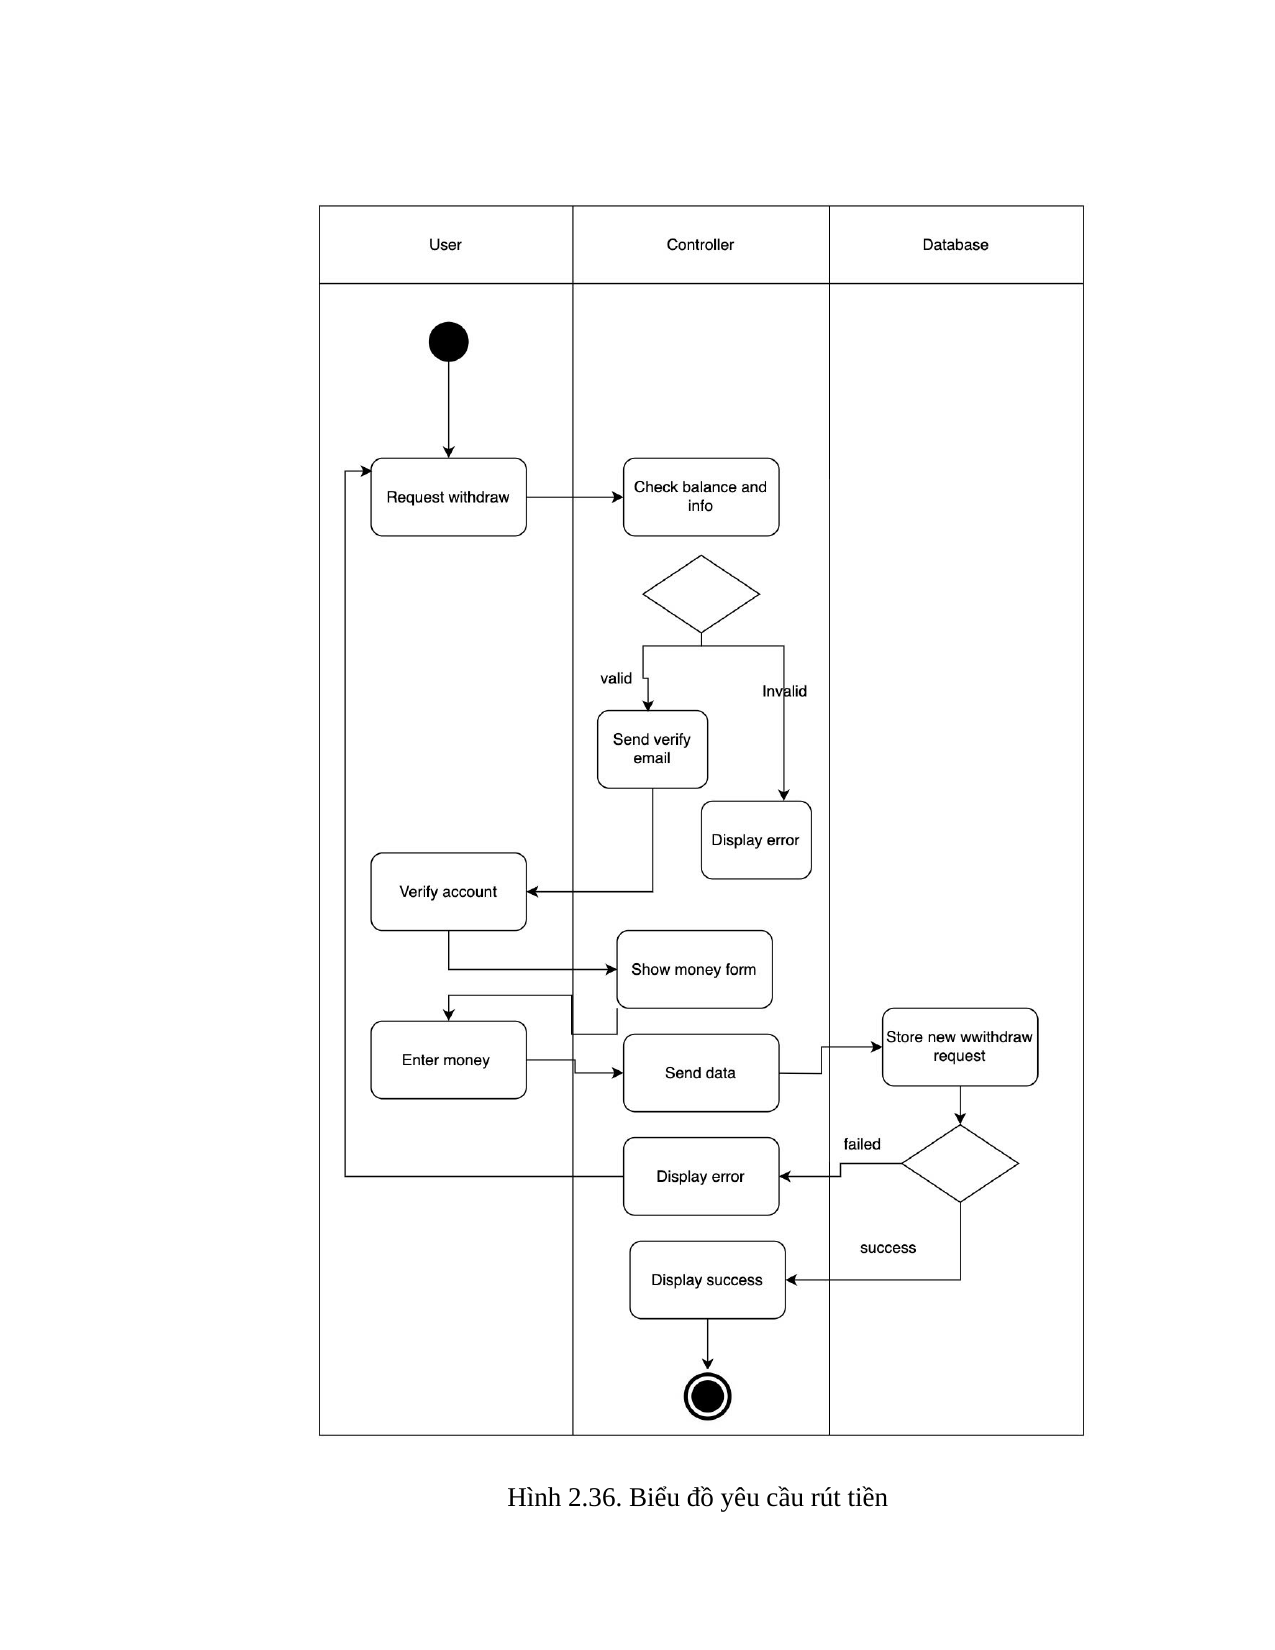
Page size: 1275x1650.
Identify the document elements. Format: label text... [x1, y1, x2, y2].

text Hình 2.36. Biểu đồ yêu cầu rút tiền [209, 1481, 1186, 1512]
picture [302, 189, 1099, 1444]
